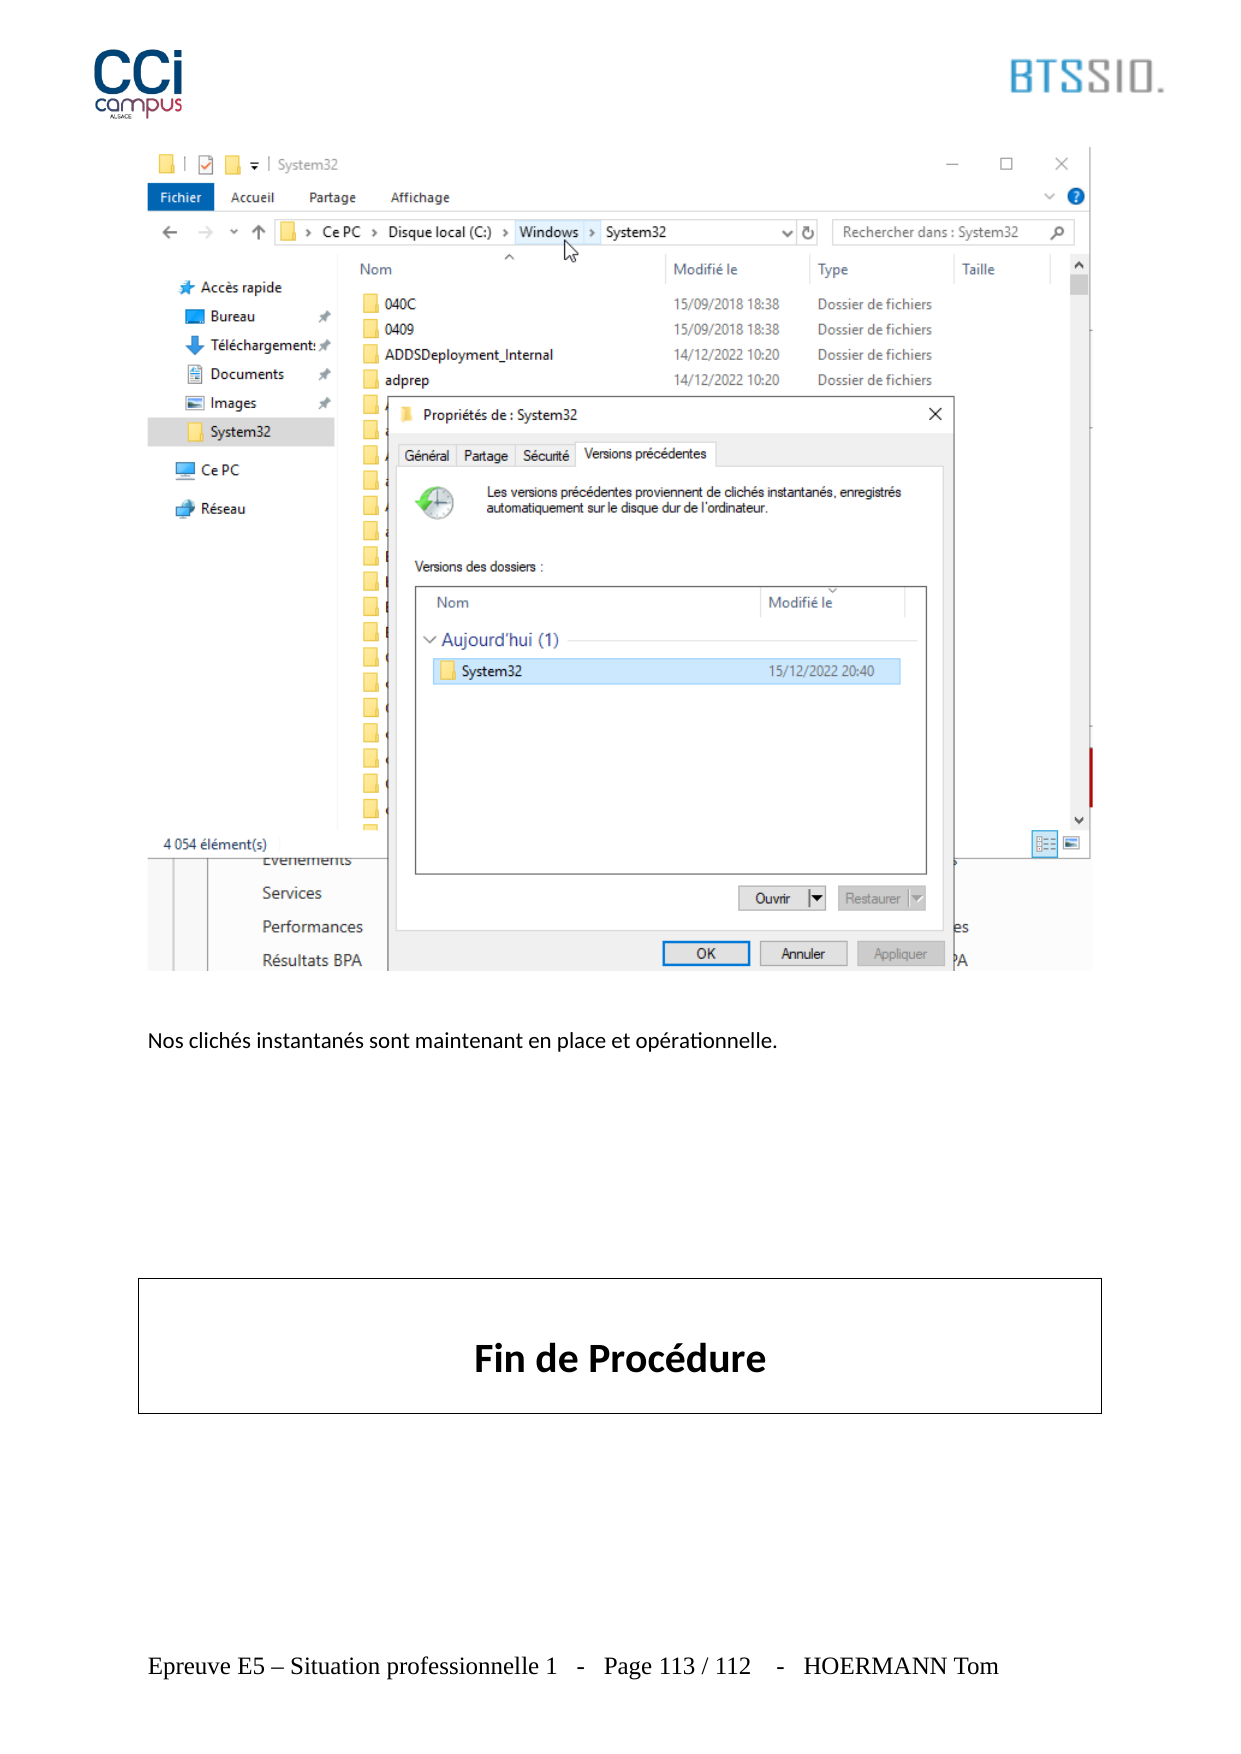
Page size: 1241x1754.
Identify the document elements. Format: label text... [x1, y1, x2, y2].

text Nos clichés instantanés sont maintenant en place et opérationnelle. [148, 1026, 1093, 1054]
picture [1004, 46, 1169, 104]
text Fin de Procédure [148, 1332, 1093, 1383]
picture [147, 147, 1093, 971]
picture [81, 44, 194, 123]
